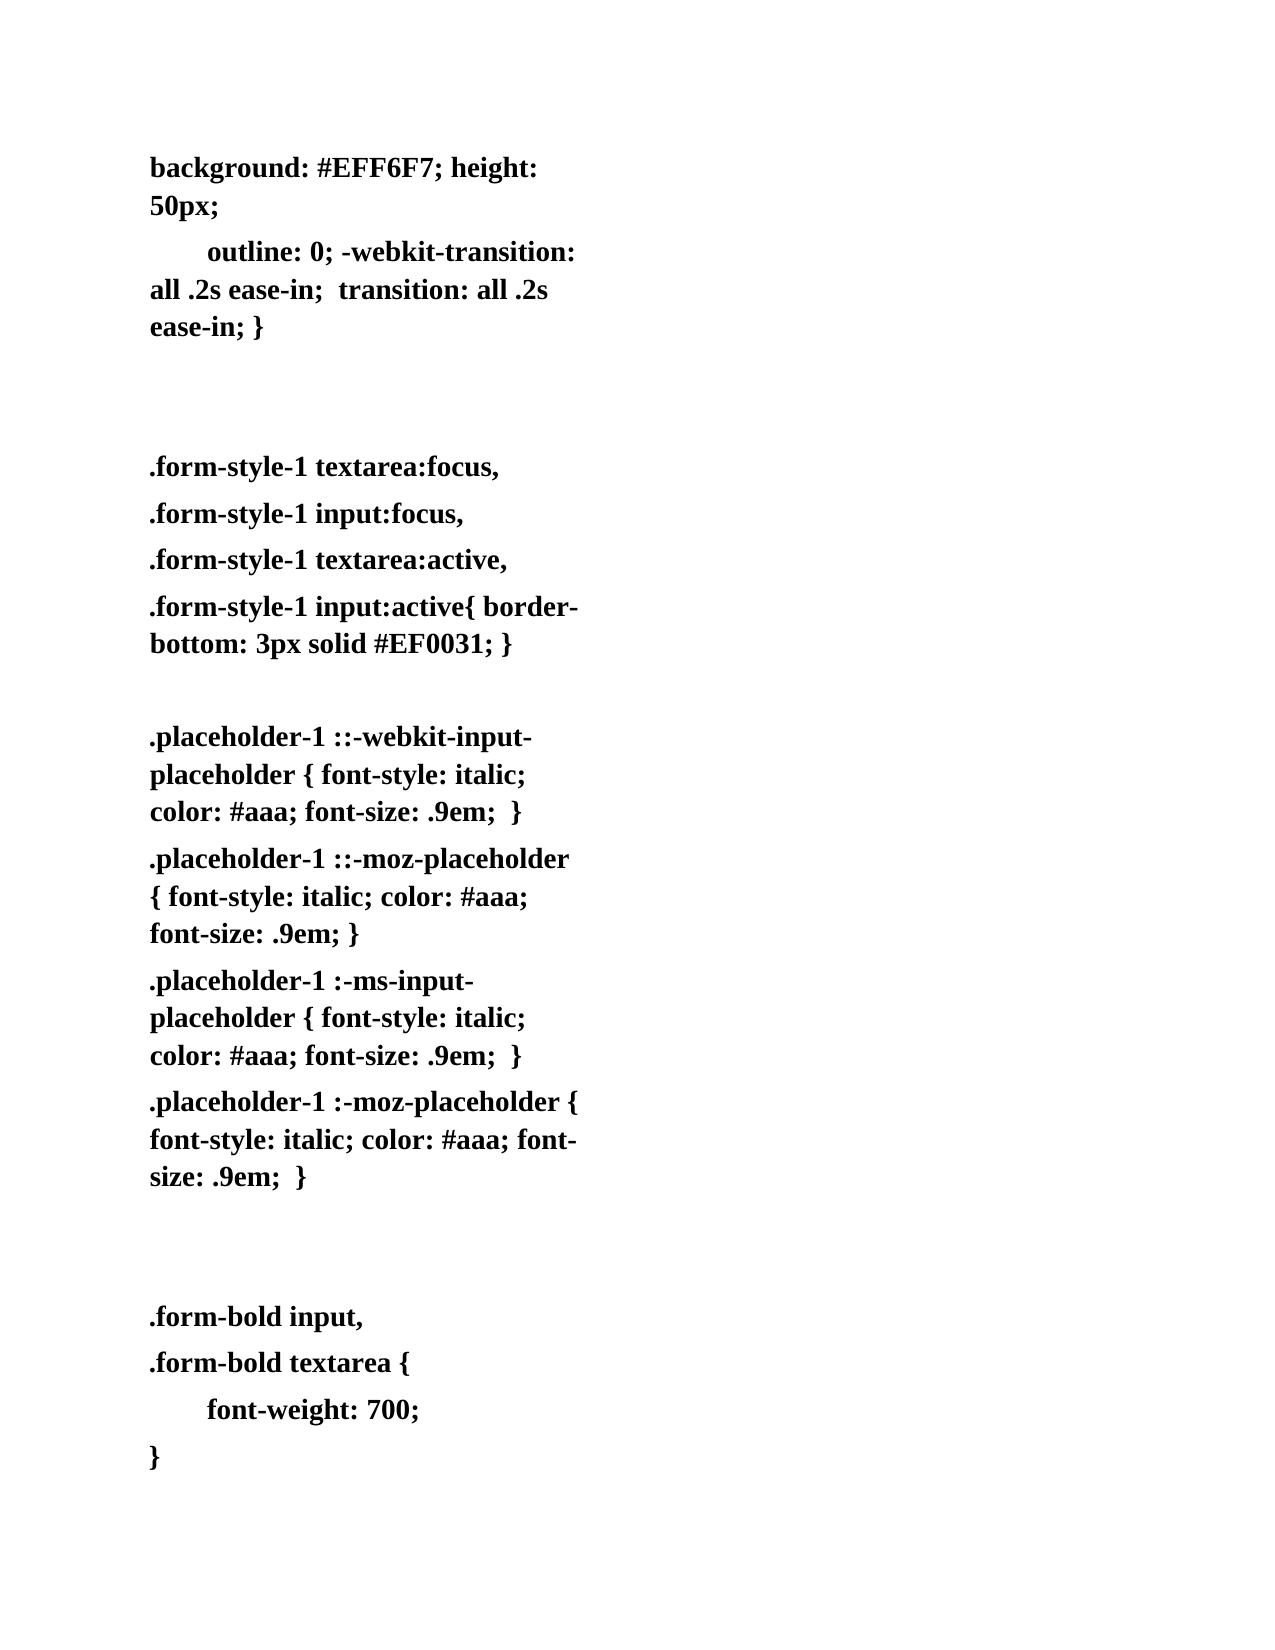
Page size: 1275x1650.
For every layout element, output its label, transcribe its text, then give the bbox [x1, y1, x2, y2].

text .form-style-1 textarea:active, [148, 542, 581, 576]
text .form-style-1 textarea:focus, [148, 449, 581, 483]
text .form-style-1 input:focus, [148, 496, 581, 529]
text .form-bold textarea { [148, 1346, 581, 1379]
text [148, 151, 581, 222]
text .form-style-1 input:active{ border-bottom: 3px solid #EF0031; } [148, 589, 581, 660]
text .placeholder-1 ::-webkit-input-placeholder { font-style: italic; color: #aaa; font-size: .9em; } [148, 719, 581, 828]
text .form-bold input, [148, 1299, 581, 1332]
text font-weight: 700; [148, 1392, 581, 1426]
text .placeholder-1 ::-moz-placeholder { font-style: italic; color: #aaa; font-size: .9em; } [148, 841, 581, 950]
text .placeholder-1 :-moz-placeholder { font-style: italic; color: #aaa; font-size: .9em; } [148, 1084, 581, 1193]
text } [148, 1439, 581, 1472]
text outline: 0; -webkit-transition: all .2s ease-in; transition: all .2s ease-in; } [148, 234, 581, 343]
text .placeholder-1 :-ms-input-placeholder { font-style: italic; color: #aaa; font-size: .9em; } [148, 963, 581, 1071]
